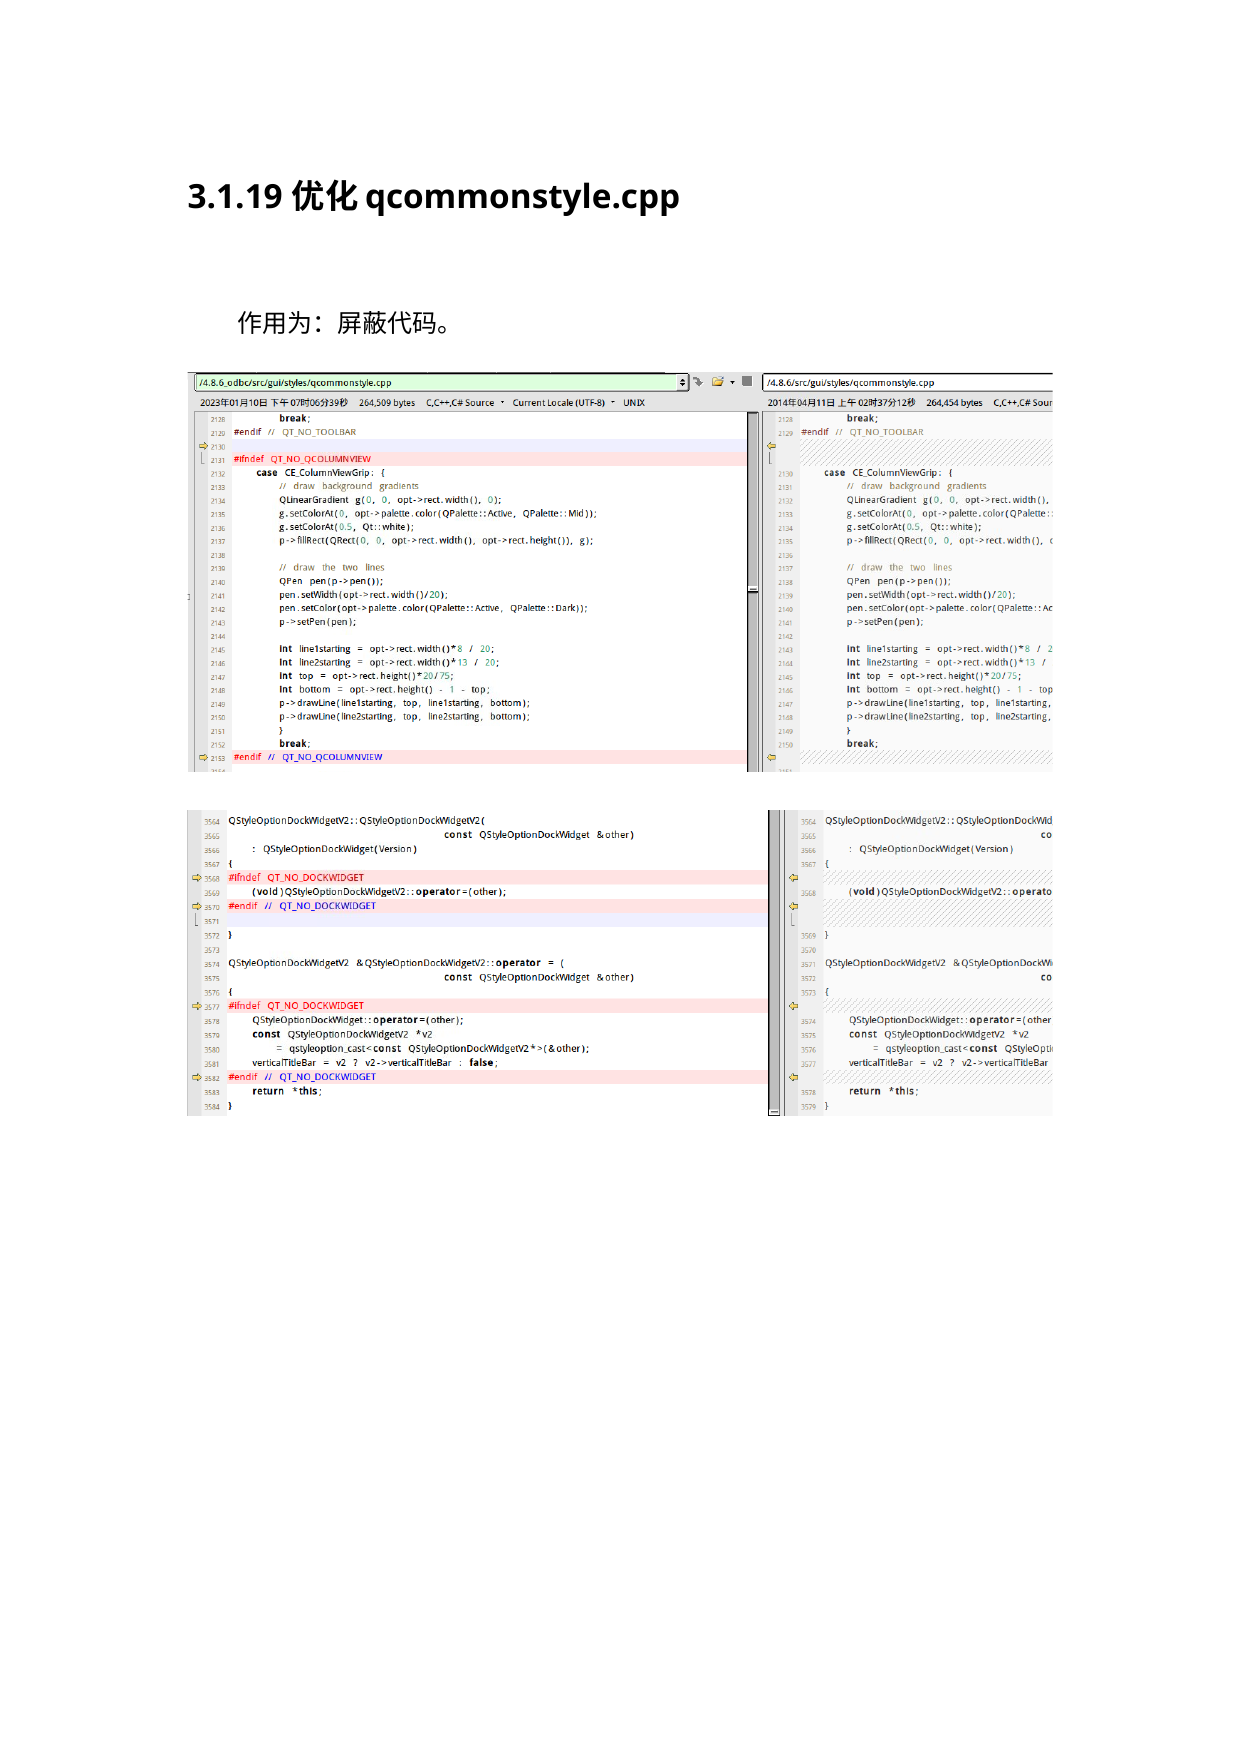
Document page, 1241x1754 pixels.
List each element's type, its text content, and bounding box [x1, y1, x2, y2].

subtitle 3.1.19 优化qcommonstyle.cpp [187, 162, 1053, 227]
text 作用为：屏蔽代码。 [187, 289, 1053, 354]
picture [187, 810, 1053, 1116]
picture [187, 372, 1053, 772]
